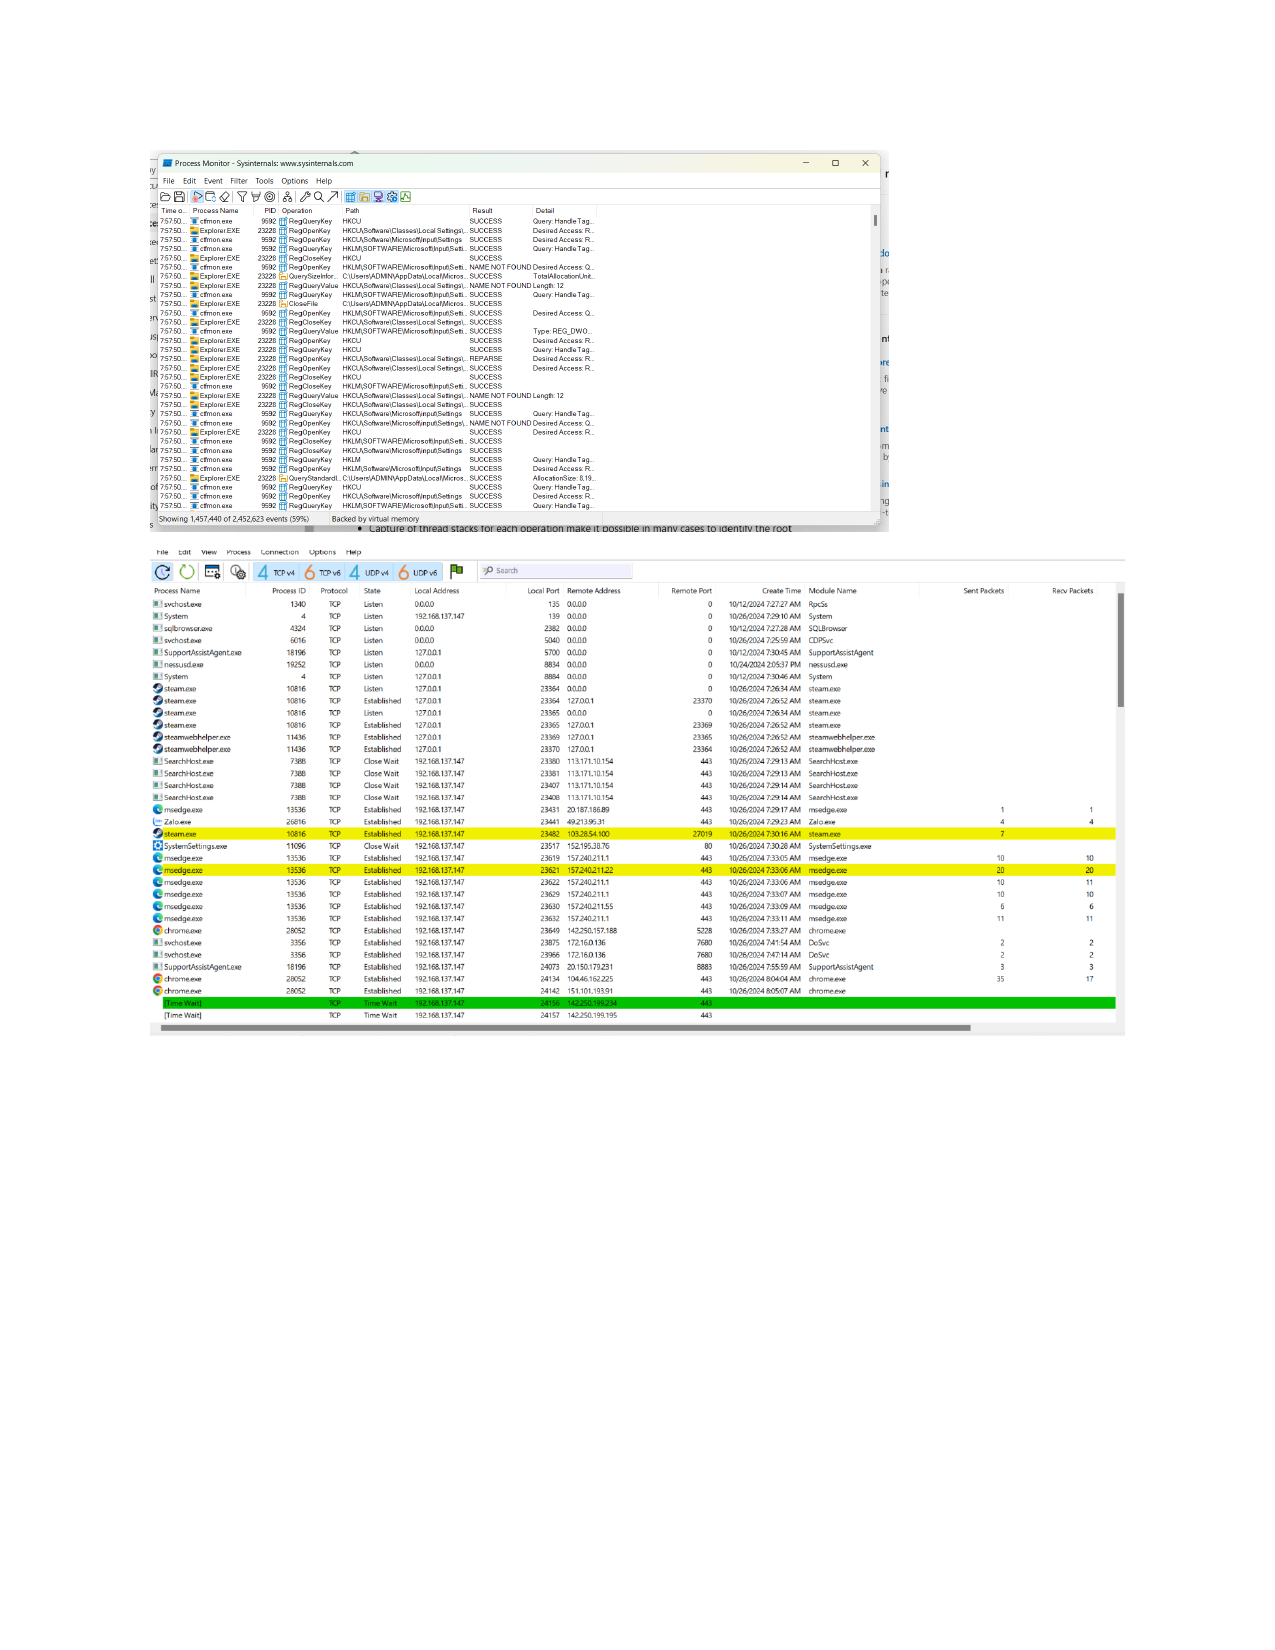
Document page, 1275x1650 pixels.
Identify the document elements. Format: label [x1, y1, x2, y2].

picture [150, 550, 1125, 1036]
picture [150, 150, 889, 532]
